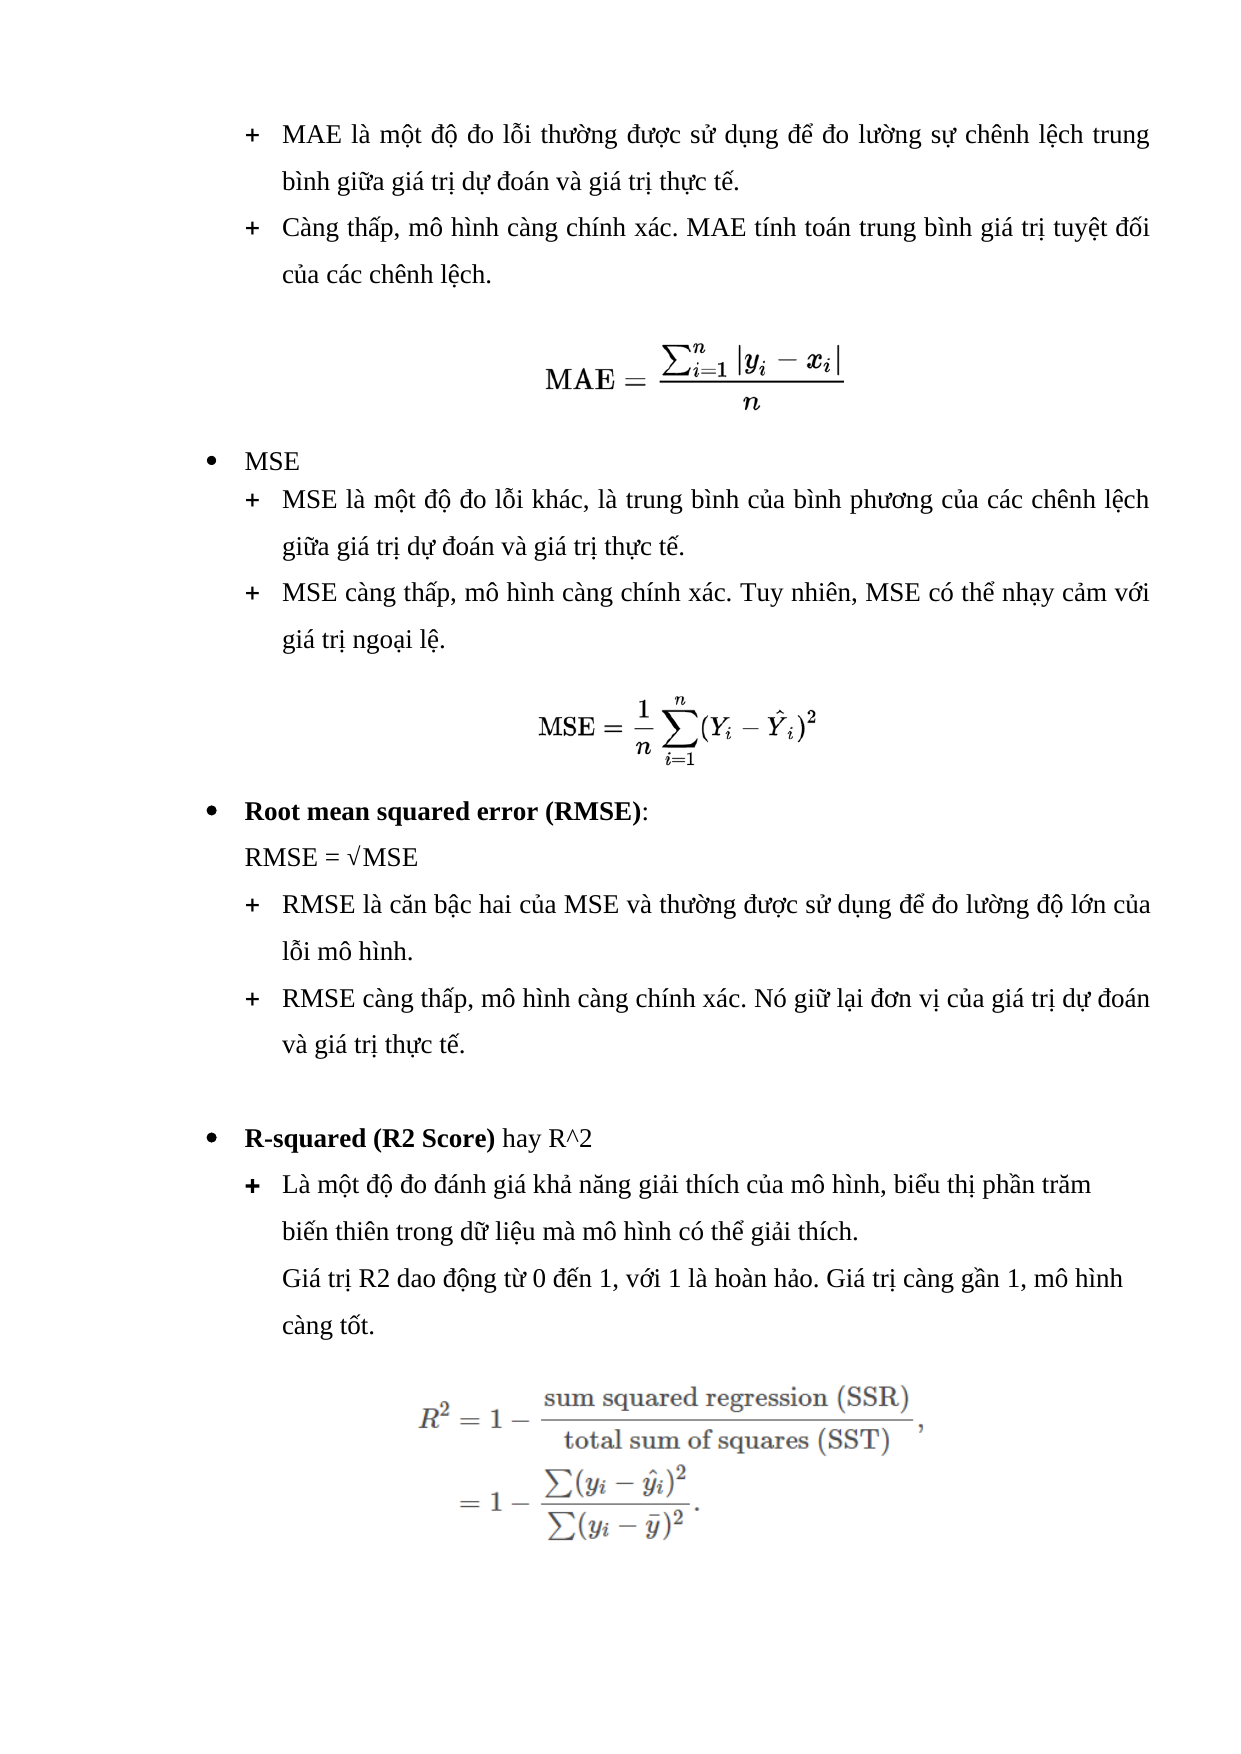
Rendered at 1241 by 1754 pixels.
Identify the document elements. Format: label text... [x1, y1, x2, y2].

picture [537, 321, 859, 427]
picture [396, 1372, 962, 1556]
list RMSE là căn bậc hai của MSE và thường được sử dụng để đo lường độ lớn của lỗi mô hình. [244, 888, 1152, 966]
list Root mean squared error (RMSE): [207, 795, 1152, 826]
list MSE [207, 446, 1152, 477]
list Là một độ đo đánh giá khả năng giải thích của mô hình, biểu thị phần trăm [244, 1169, 1152, 1200]
picture [527, 686, 831, 776]
list RMSE = MSE [244, 842, 1152, 873]
list Càng thấp, mô hình càng chính xác. MAE tính toán trung bình giá trị tuyệt đối của các chênh lệch. [244, 212, 1152, 289]
list MAE là một độ đo lỗi thường được sử dụng để đo lường sự chênh lệch trung bình giữa giá trị dự đoán và giá trị thực tế. [244, 118, 1152, 196]
list RMSE càng thấp, mô hình càng chính xác. Nó giữ lại đơn vị của giá trị dự đoán và giá trị thực tế. [244, 982, 1152, 1059]
list biến thiên trong dữ liệu mà mô hình có thể giải thích. Giá trị R2 dao động từ 0 đến 1, với 1 là hoàn hảo. Giá trị càng gần 1, mô hình càng tốt. [282, 1216, 1152, 1340]
list MSE là một độ đo lỗi khác, là trung bình của bình phương của các chênh lệch giữa giá trị dự đoán và giá trị thực tế. [244, 483, 1152, 561]
list R-squared (R2 Score) hay R^2 [207, 1122, 1152, 1153]
list MSE càng thấp, mô hình càng chính xác. Tuy nhiên, MSE có thể nhạy cảm với giá trị ngoại lệ. [244, 576, 1152, 654]
